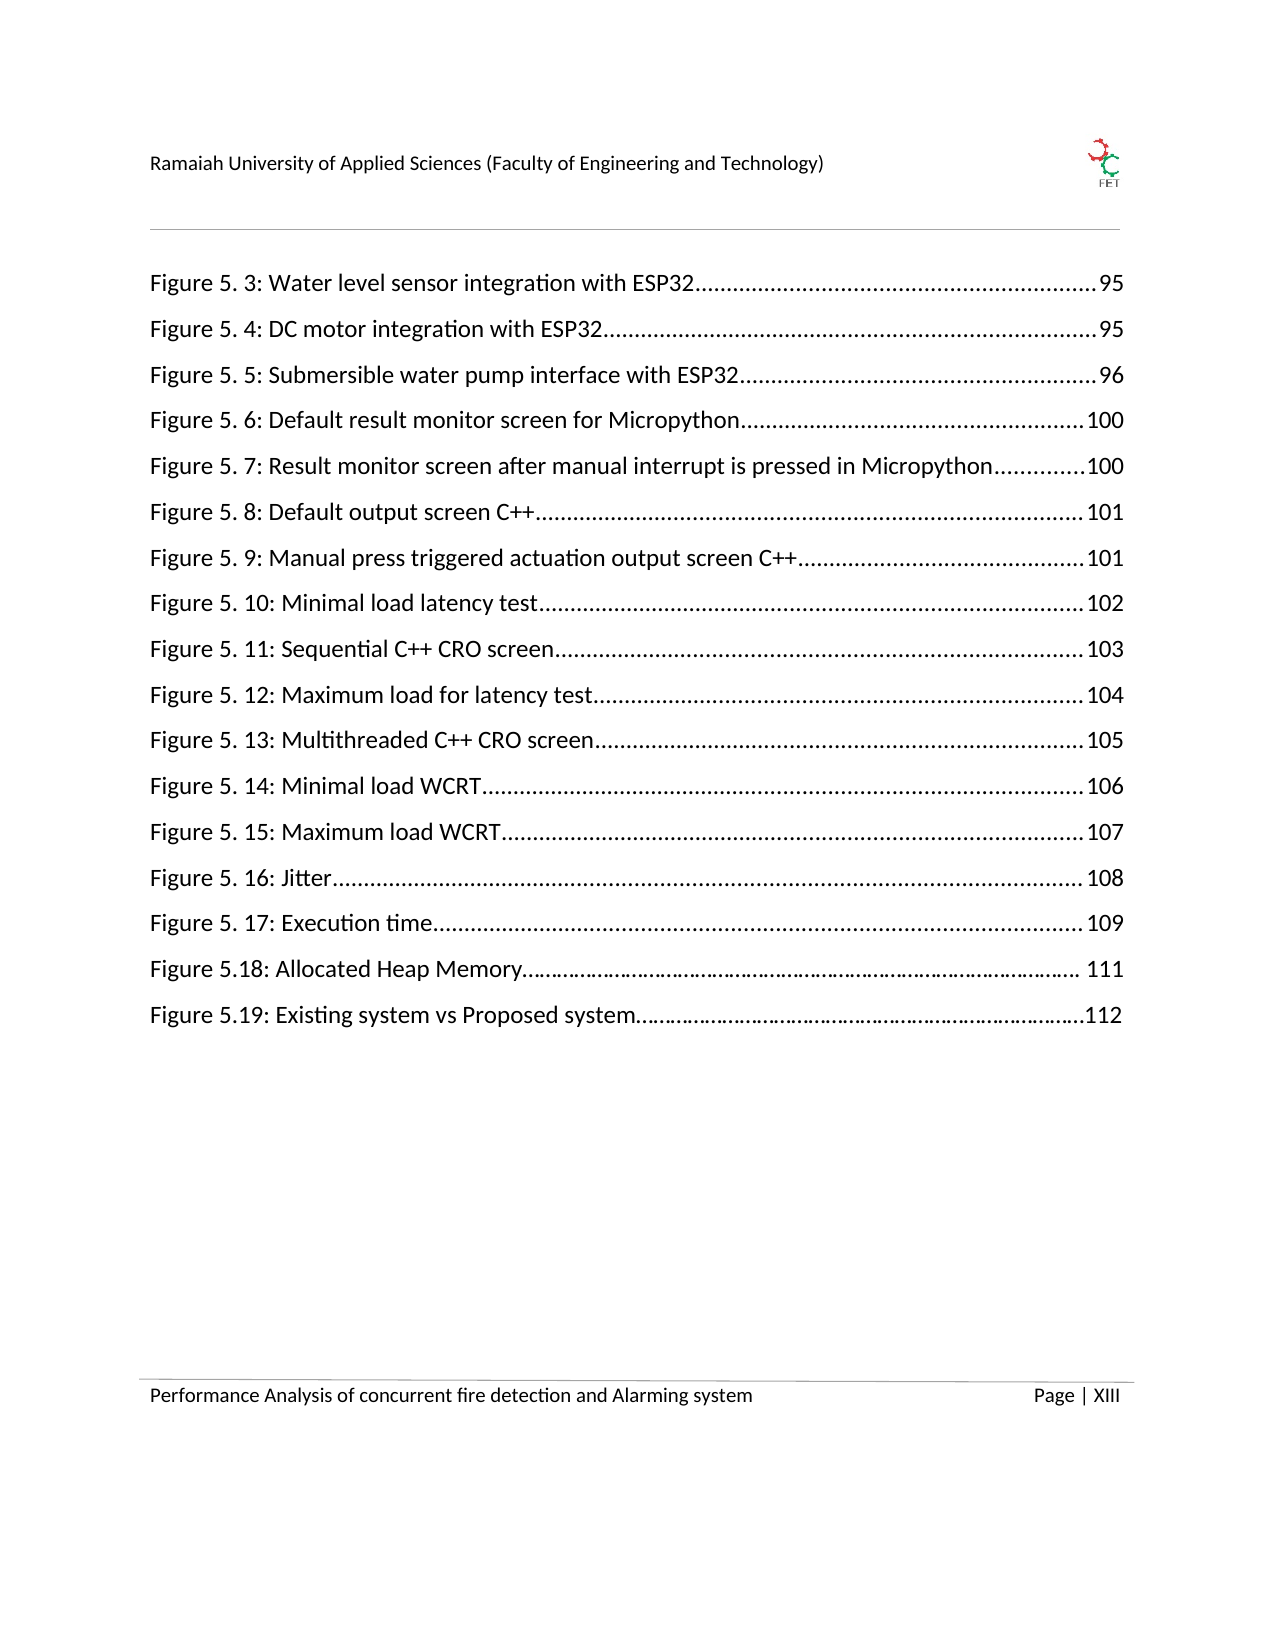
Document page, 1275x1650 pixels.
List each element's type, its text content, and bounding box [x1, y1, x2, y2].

text Figure 5. 4: DC motor integration with ESP32 95 [150, 313, 1125, 344]
text Figure 5. 17: Execution time 109 [150, 908, 1125, 938]
text Figure 5. 9: Manual press triggered actuation output screen C++ 101 [150, 542, 1125, 572]
text Figure 5. 16: Jitter 108 [150, 862, 1125, 892]
text Figure 5. 15: Maximum load WCRT 107 [150, 816, 1125, 847]
text Figure 5.18: Allocated Heap Memory……………………………………………………………………………………. 111 Figure 5.19: Existing system vs Proposed system……………………………………………………………………112 [150, 953, 1125, 1029]
text Figure 5. 3: Water level sensor integration with ESP32 95 [150, 267, 1125, 298]
text Figure 5. 13: Multithreaded C++ CRO screen 105 [150, 725, 1125, 755]
text Figure 5. 12: Maximum load for latency test 104 [150, 679, 1125, 709]
picture [1084, 132, 1125, 193]
text Figure 5. 7: Result monitor screen after manual interrupt is pressed in Micropython 100 [150, 450, 1125, 481]
text Figure 5. 10: Minimal load latency test 102 [150, 587, 1125, 618]
text Figure 5. 8: Default output screen C++ 101 [150, 496, 1125, 527]
text Figure 5. 14: Minimal load WCRT 106 [150, 770, 1125, 801]
text Figure 5. 11: Sequential C++ CRO screen 103 [150, 633, 1125, 664]
text Figure 5. 5: Submersible water pump interface with ESP32 96 [150, 359, 1125, 389]
text Figure 5. 6: Default result monitor screen for Micropython 100 [150, 404, 1125, 435]
